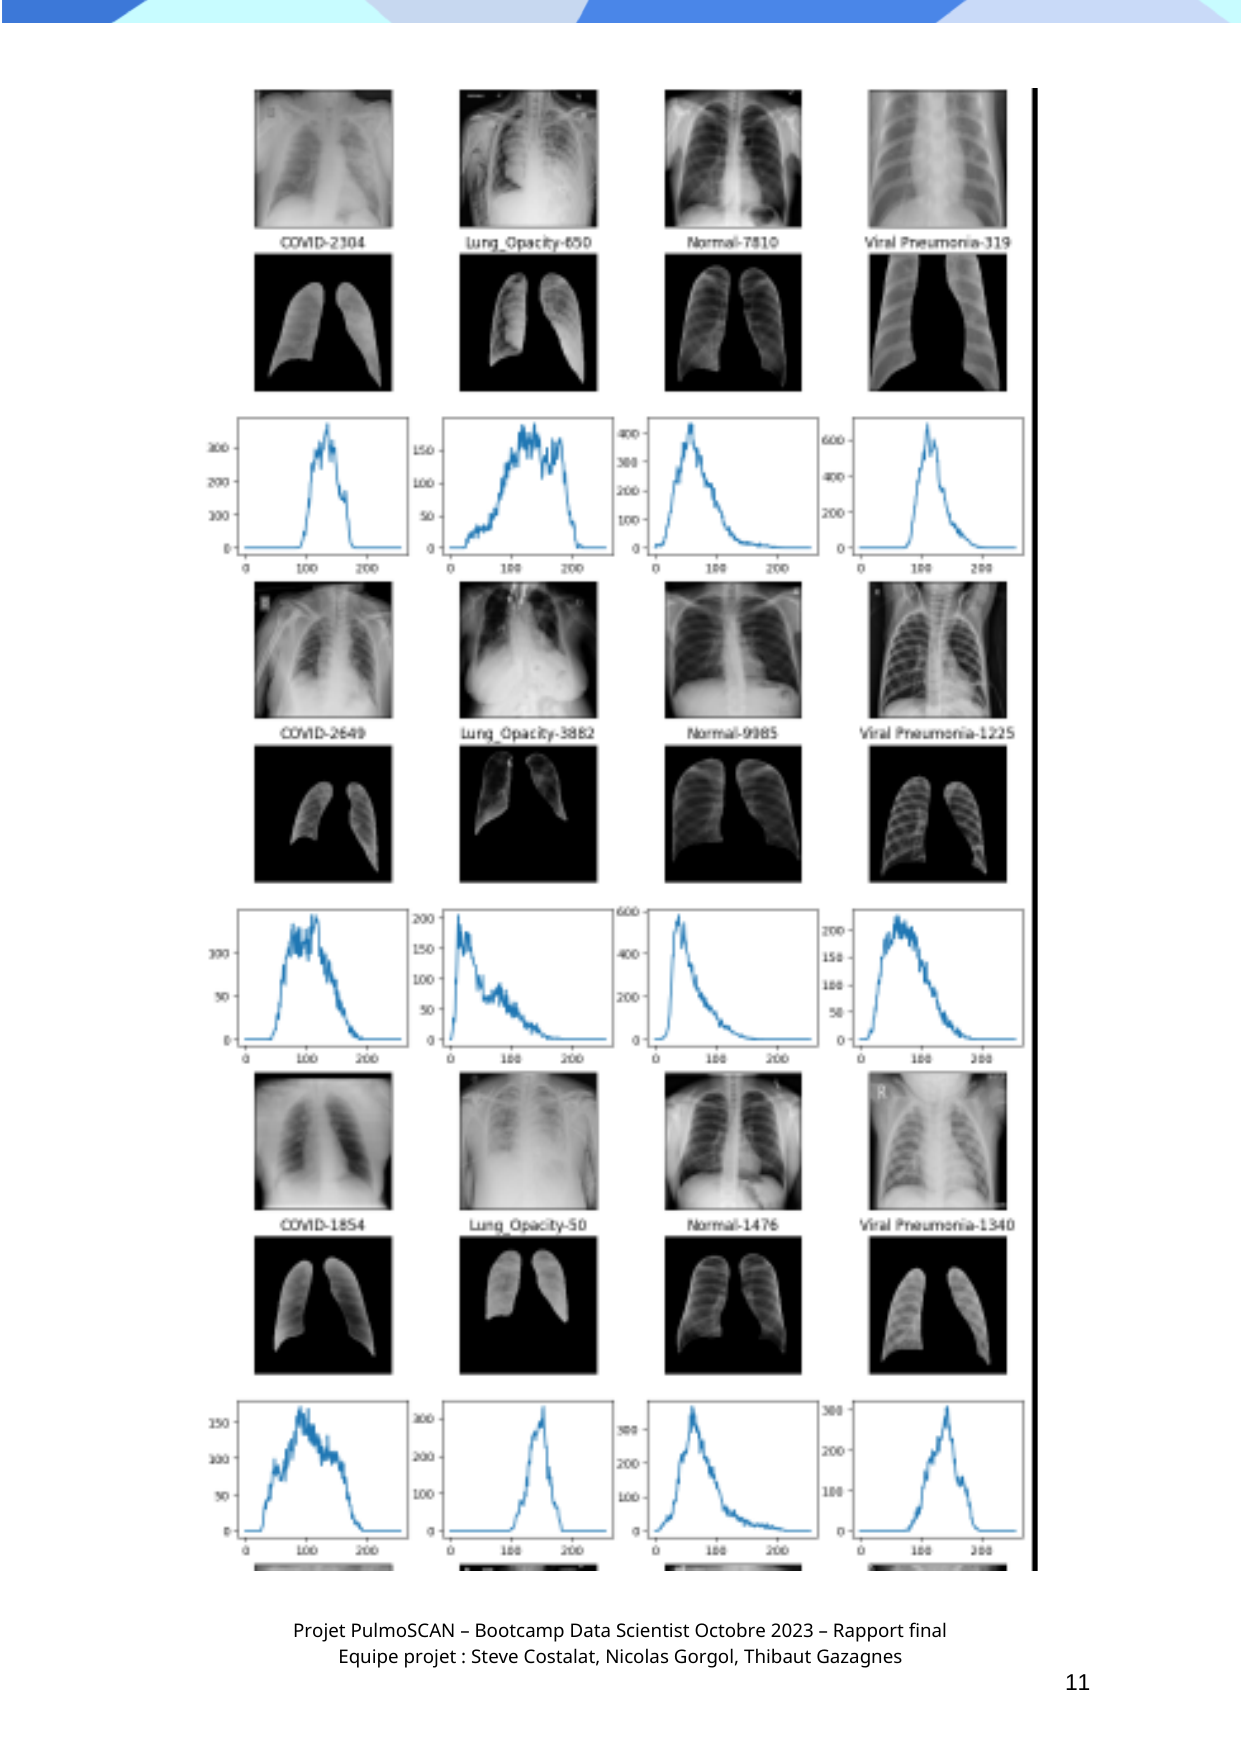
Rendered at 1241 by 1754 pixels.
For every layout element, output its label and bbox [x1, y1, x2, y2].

picture [202, 88, 1038, 1571]
picture [3, 0, 1241, 23]
